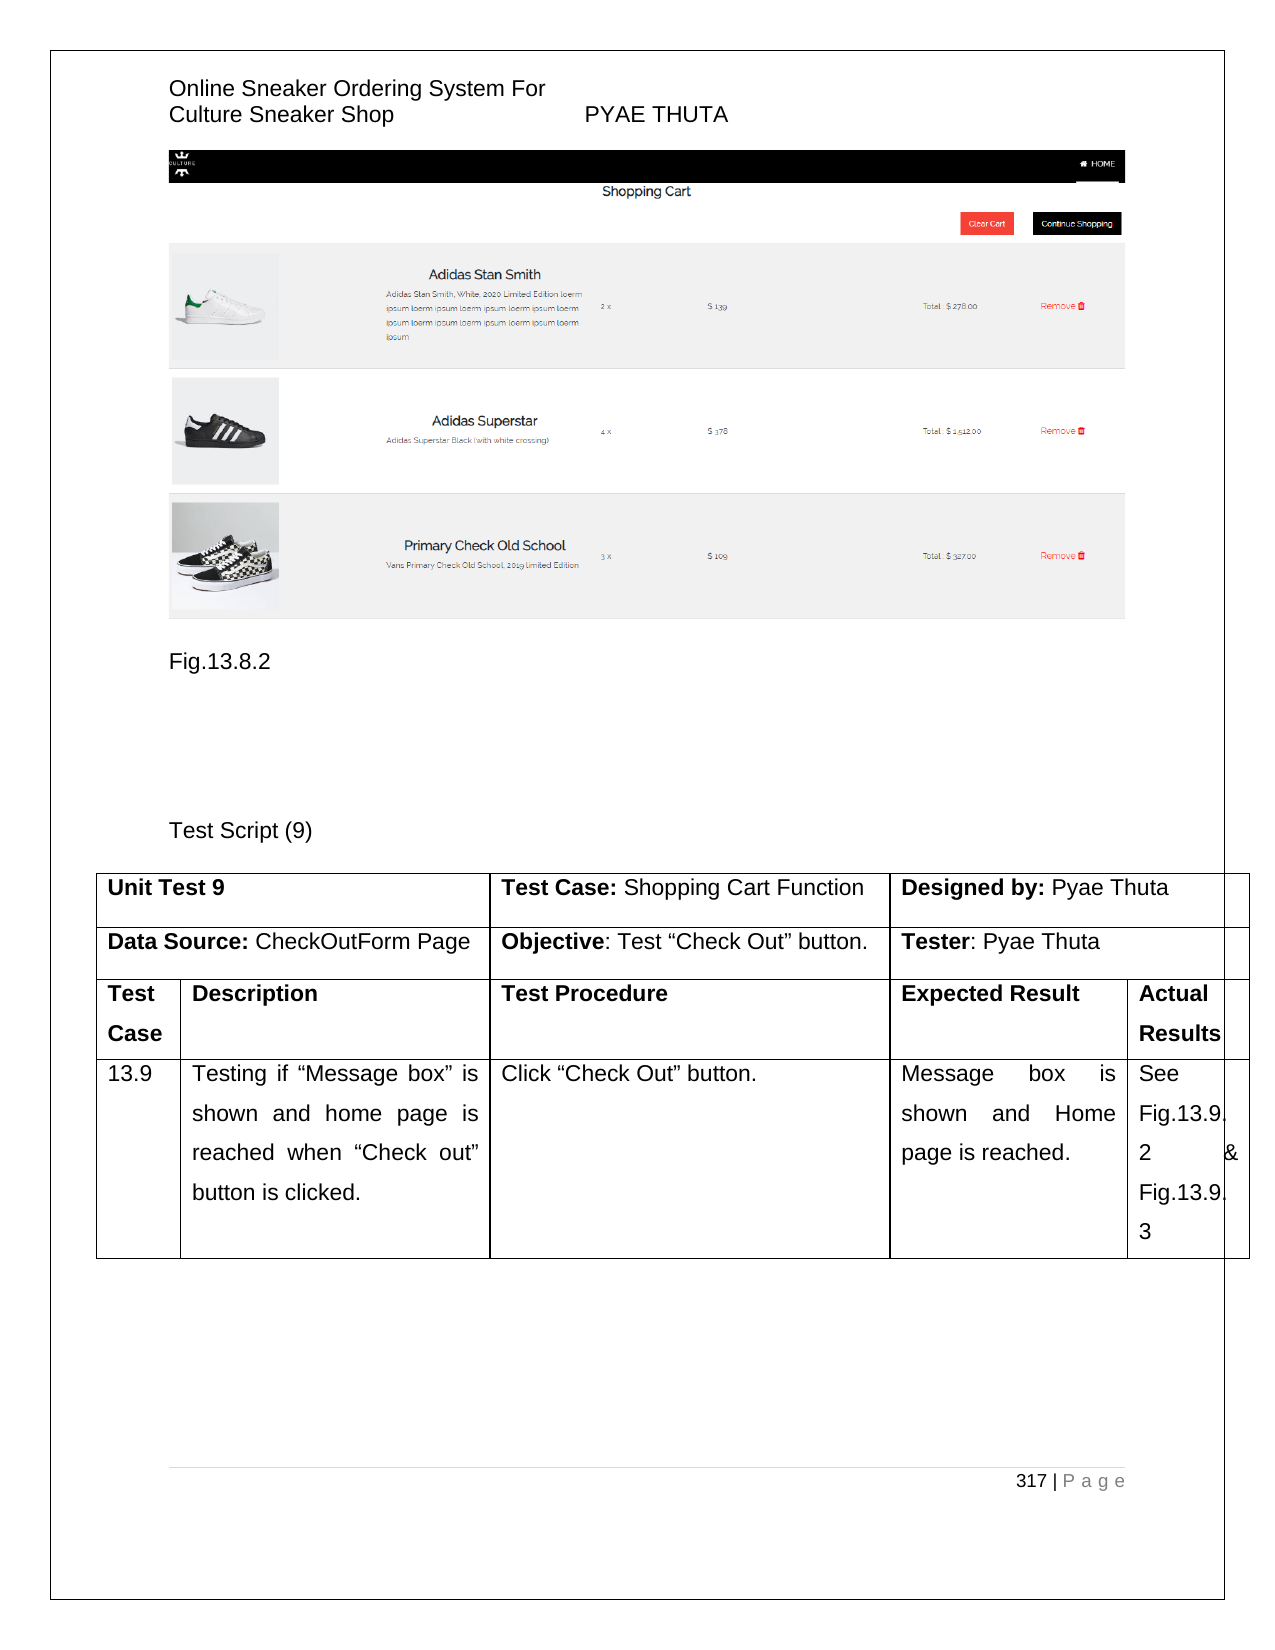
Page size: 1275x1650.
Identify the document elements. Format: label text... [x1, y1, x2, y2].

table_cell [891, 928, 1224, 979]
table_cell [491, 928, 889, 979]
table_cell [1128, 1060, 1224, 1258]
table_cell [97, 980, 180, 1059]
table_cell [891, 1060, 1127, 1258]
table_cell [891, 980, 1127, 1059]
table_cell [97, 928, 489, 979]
picture [168, 150, 1125, 619]
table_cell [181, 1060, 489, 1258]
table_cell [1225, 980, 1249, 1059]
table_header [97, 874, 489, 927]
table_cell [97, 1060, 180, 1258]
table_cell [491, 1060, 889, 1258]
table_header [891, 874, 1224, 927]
text Fig.13.8.2 [169, 648, 1125, 675]
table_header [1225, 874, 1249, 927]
text Test Script (9) [169, 817, 1125, 843]
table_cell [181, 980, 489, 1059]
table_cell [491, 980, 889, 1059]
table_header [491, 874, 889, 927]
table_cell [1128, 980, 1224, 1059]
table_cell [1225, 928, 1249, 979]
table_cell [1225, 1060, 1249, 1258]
